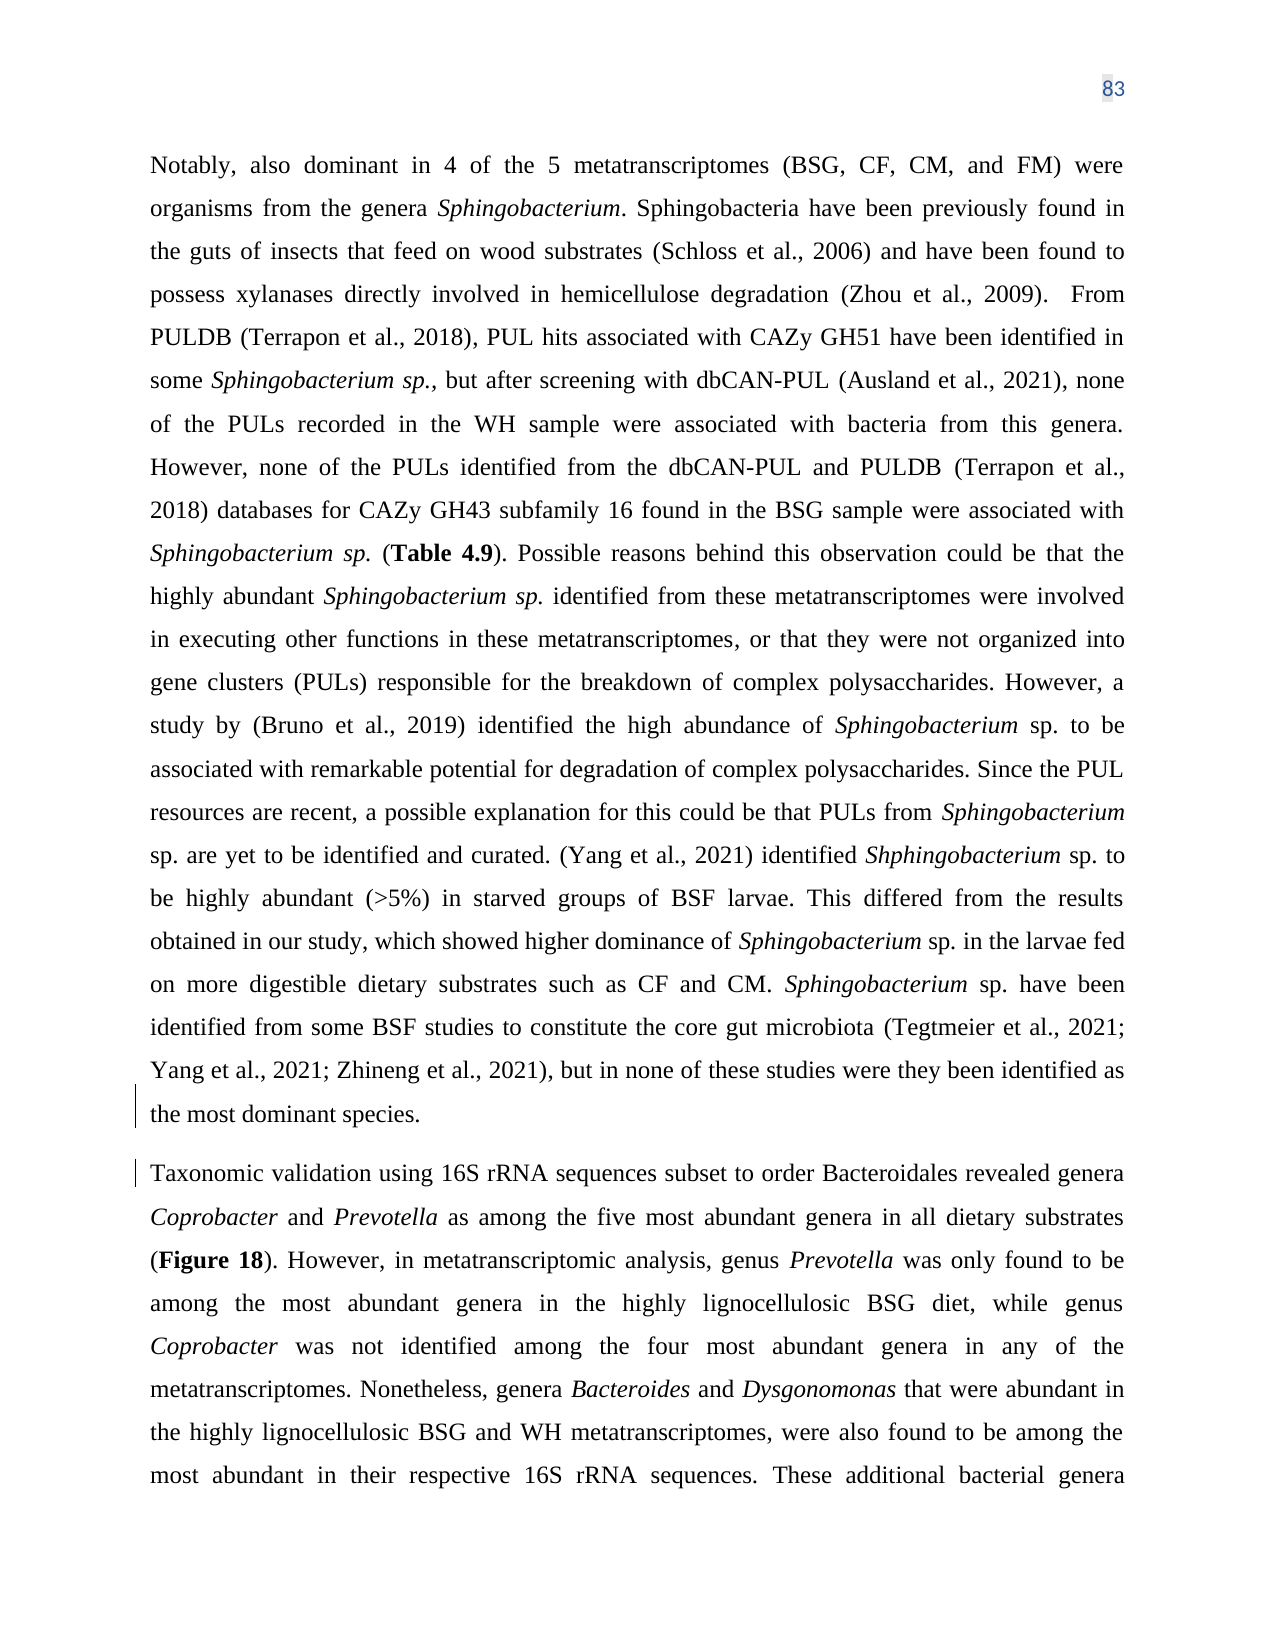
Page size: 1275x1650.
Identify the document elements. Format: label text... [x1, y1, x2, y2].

text Notably, also dominant in 4 of the 5 metatranscriptomes (BSG, CF, CM, and FM) were organisms from the genera Sphingobacterium. Sphingobacteria have been previously found in the guts of insects that feed on wood substrates (Schloss et al., 2006) and have been found to possess xylanases directly involved in hemicellulose degradation (Zhou et al., 2009). From PULDB (Terrapon et al., 2018), PUL hits associated with CAZy GH51 have been identified in some Sphingobacterium sp., but after screening with dbCAN-PUL (Ausland et al., 2021), none of the PULs recorded in the WH sample were associated with bacteria from this genera. However, none of the PULs identified from the dbCAN-PUL and PULDB (Terrapon et al., 2018) databases for CAZy GH43 subfamily 16 found in the BSG sample were associated with Sphingobacterium sp. (Table 4.9). Possible reasons behind this observation could be that the highly abundant Sphingobacterium sp. identified from these metatranscriptomes were involved in executing other functions in these metatranscriptomes, or that they were not organized into gene clusters (PULs) responsible for the breakdown of complex polysaccharides. However, a study by (Bruno et al., 2019) identified the high abundance of Sphingobacterium sp. to be associated with remarkable potential for degradation of complex polysaccharides. Since the PUL resources are recent, a possible explanation for this could be that PULs from Sphingobacterium sp. are yet to be identified and curated. (Yang et al., 2021) identified Shphingobacterium sp. to be highly abundant (>5%) in starved groups of BSF larvae. This differed from the results obtained in our study, which showed higher dominance of Sphingobacterium sp. in the larvae fed on more digestible dietary substrates such as CF and CM. Sphingobacterium sp. have been identified from some BSF studies to constitute the core gut microbiota (Tegtmeier et al., 2021; Yang et al., 2021; Zhineng et al., 2021), but in none of these studies were they been identified as the most dominant species. [150, 150, 1125, 1127]
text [150, 1158, 1125, 1489]
